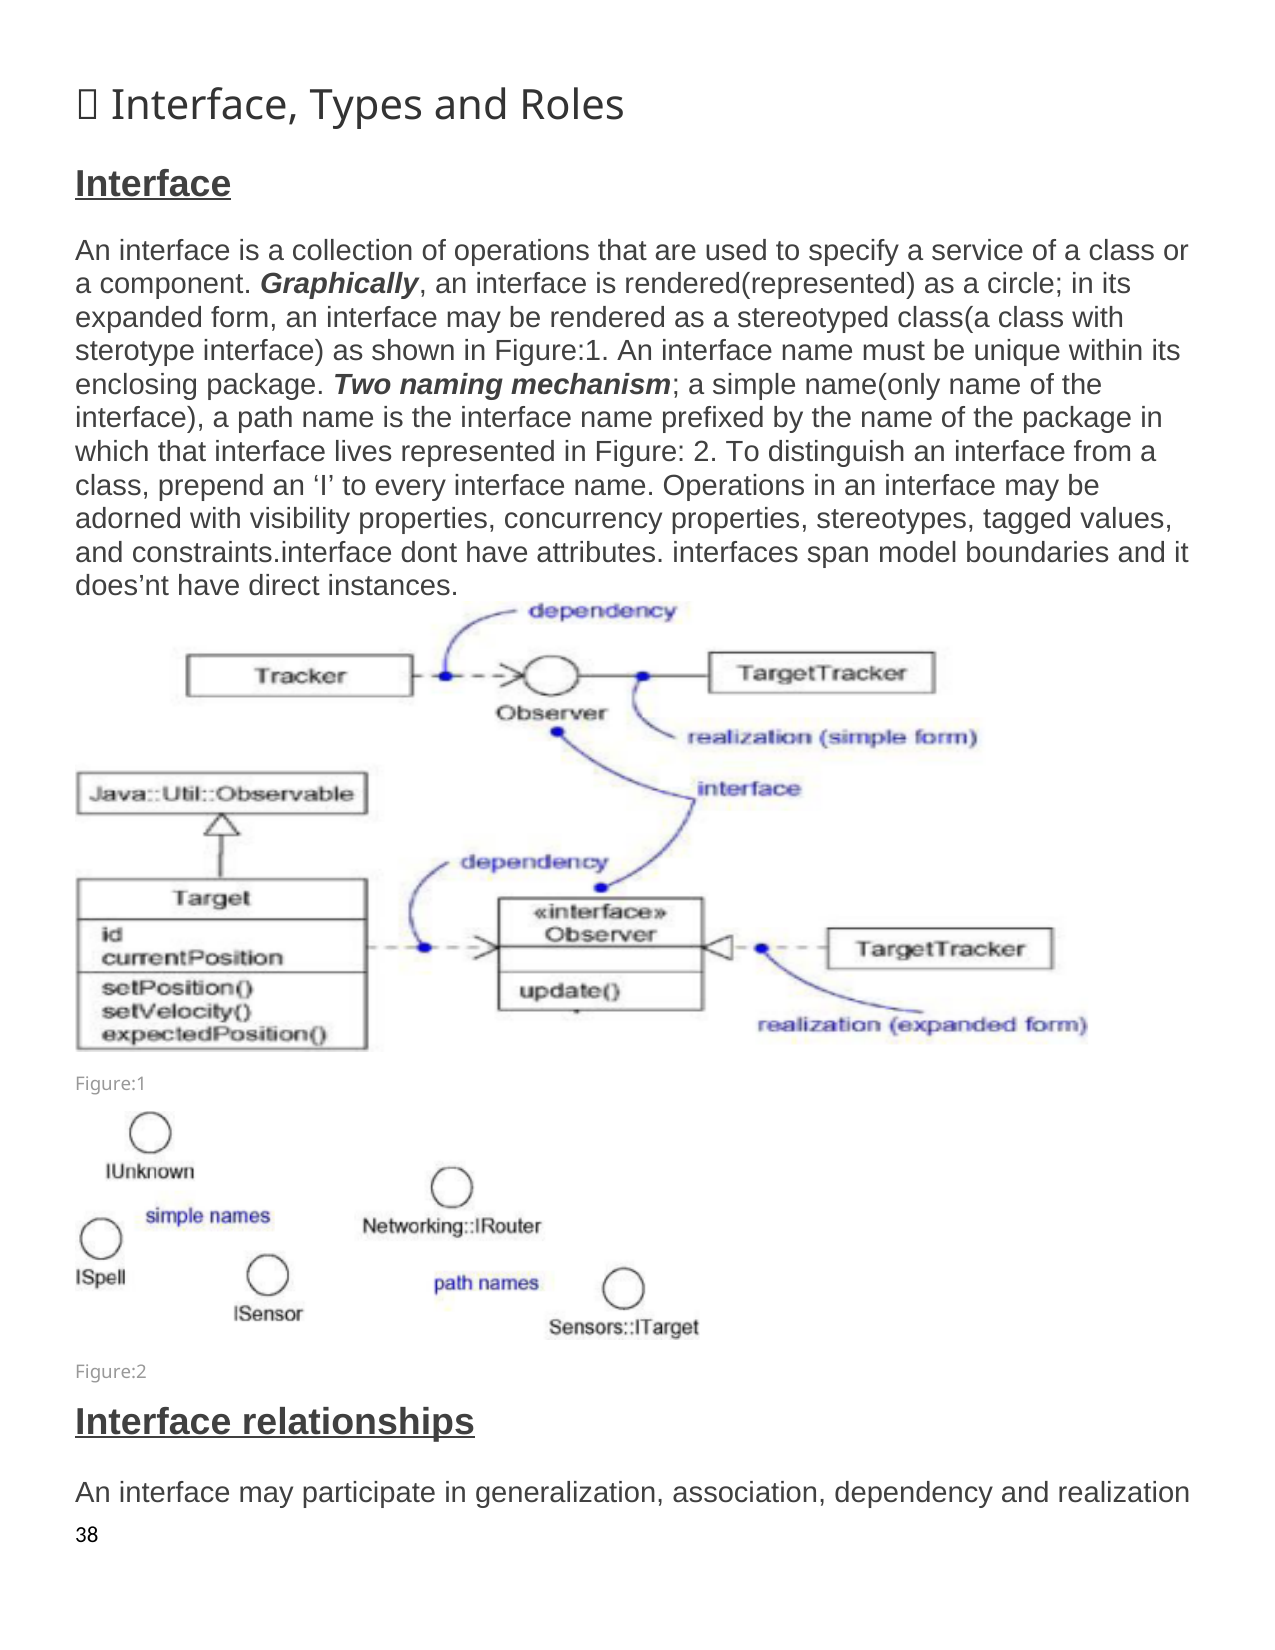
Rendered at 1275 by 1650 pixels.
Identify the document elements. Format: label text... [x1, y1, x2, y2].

text An interface is a collection of operations that are used to specify a service of a class or a component. Graphically, an interface is rendered(represented) as a circle; in its expanded form, an interface may be rendered as a stereotyped class(a class with sterotype interface) as shown in Figure:1. An interface name must be unique within its enclosing package. Two naming mechanism; a simple name(only name of the interface), a path name is the interface name prefixed by the name of the package in which that interface lives represented in Figure: 2. To distinguish an interface from a class, prepend an ‘I’ to every interface name. Operations in an interface may be adorned with visibility properties, concurrency properties, stereotypes, tagged values, and constraints.interface dont have attributes. interfaces span model boundaries and it does’nt have direct instances. [75, 233, 1200, 602]
picture [75, 601, 1089, 1052]
picture [75, 1111, 700, 1340]
text Interface [75, 161, 1200, 233]
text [75, 1442, 1200, 1509]
text Interface, Types and Roles [75, 75, 1200, 132]
text Figure:2 [75, 1358, 1200, 1384]
text Figure:1 [75, 1071, 1200, 1096]
text Interface relationships [75, 1399, 1200, 1442]
